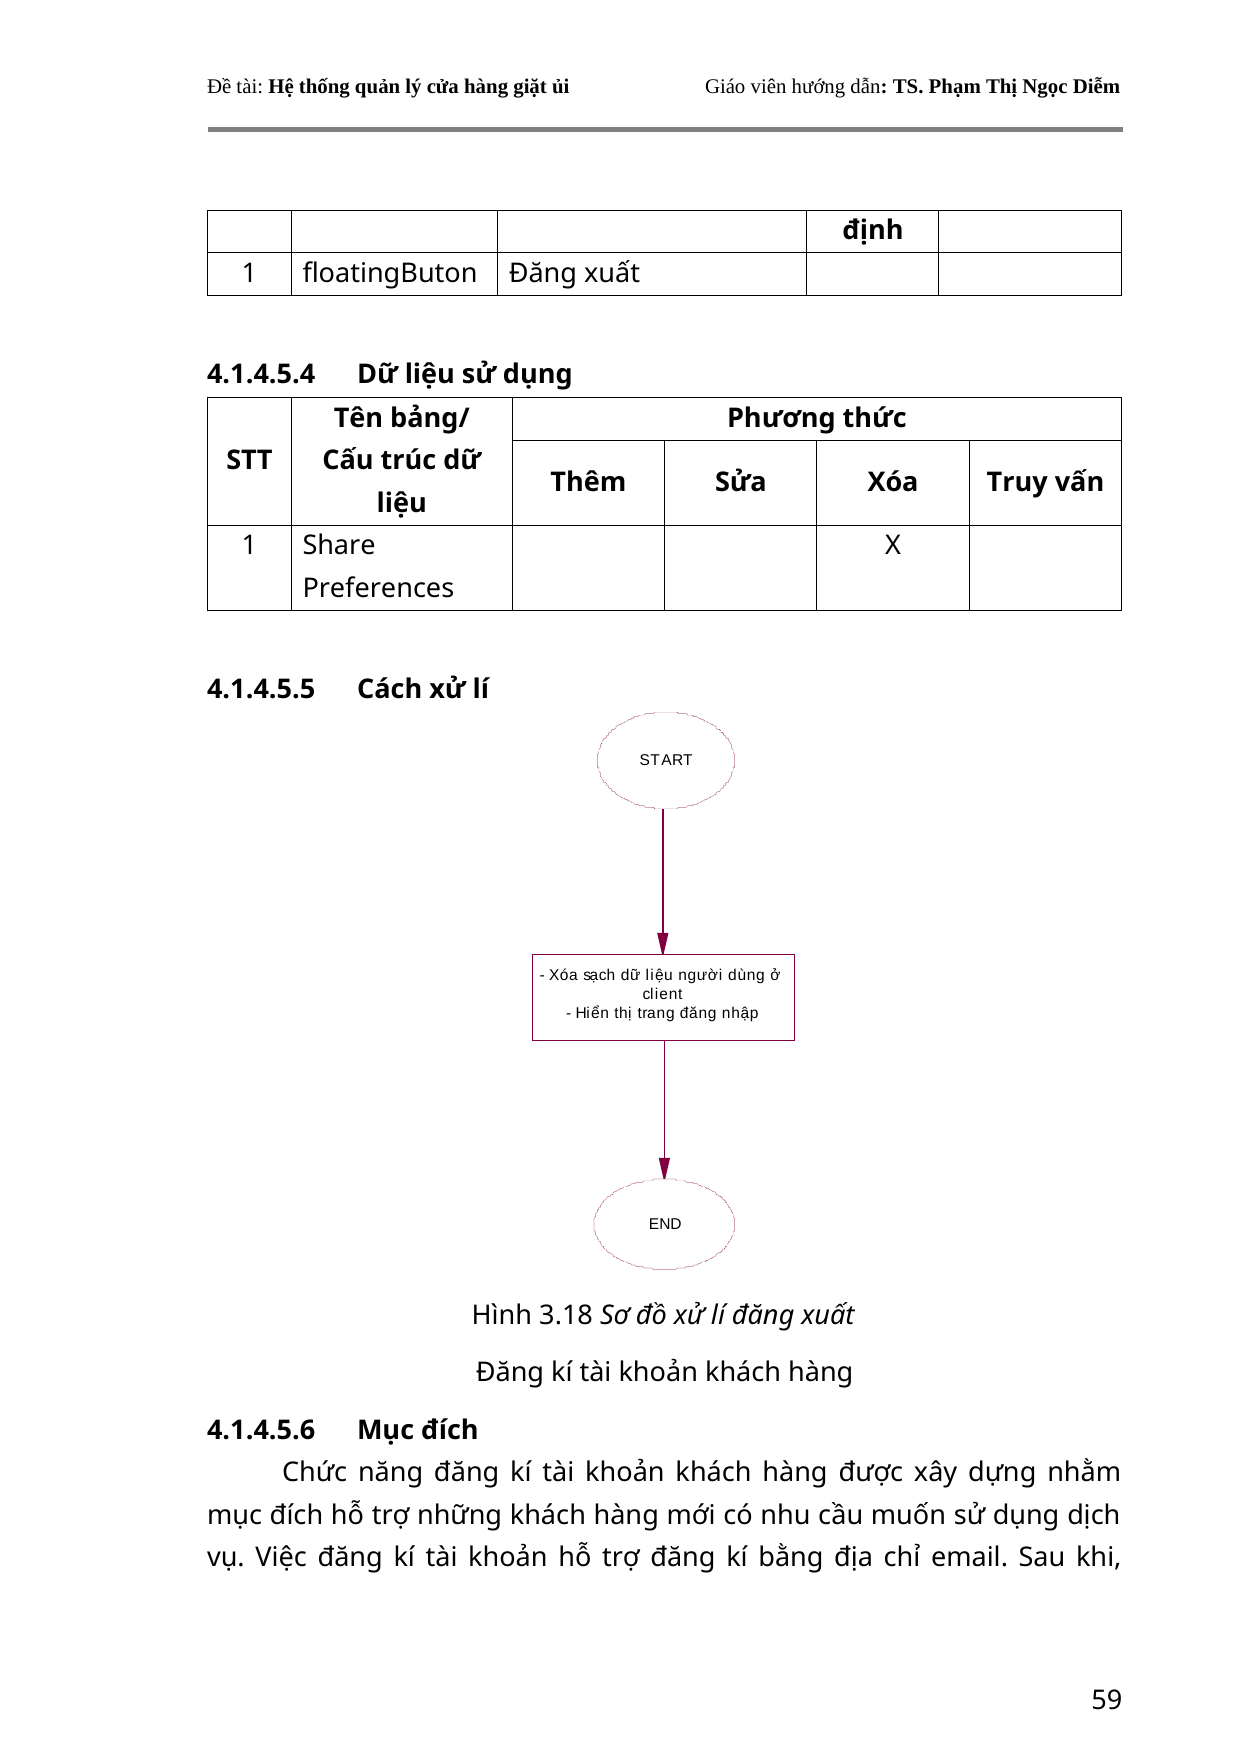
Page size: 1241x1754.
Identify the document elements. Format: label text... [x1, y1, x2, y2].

subtitle Cách xử lí [207, 669, 1122, 706]
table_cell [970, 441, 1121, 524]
subtitle Dữ liệu sử dụng [207, 355, 1122, 392]
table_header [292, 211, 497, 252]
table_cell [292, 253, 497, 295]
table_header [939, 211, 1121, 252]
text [207, 1453, 1122, 1574]
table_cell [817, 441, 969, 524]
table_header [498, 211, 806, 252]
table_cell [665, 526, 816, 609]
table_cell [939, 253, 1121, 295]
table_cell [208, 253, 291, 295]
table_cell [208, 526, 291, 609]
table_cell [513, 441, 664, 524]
text 3 [207, 1295, 1122, 1332]
subtitle Mục đích [207, 1411, 1122, 1447]
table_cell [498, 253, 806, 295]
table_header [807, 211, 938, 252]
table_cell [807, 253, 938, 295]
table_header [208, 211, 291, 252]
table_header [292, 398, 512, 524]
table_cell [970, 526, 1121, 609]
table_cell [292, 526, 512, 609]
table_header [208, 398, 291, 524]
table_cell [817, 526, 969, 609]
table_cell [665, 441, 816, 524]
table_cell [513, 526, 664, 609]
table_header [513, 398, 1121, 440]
